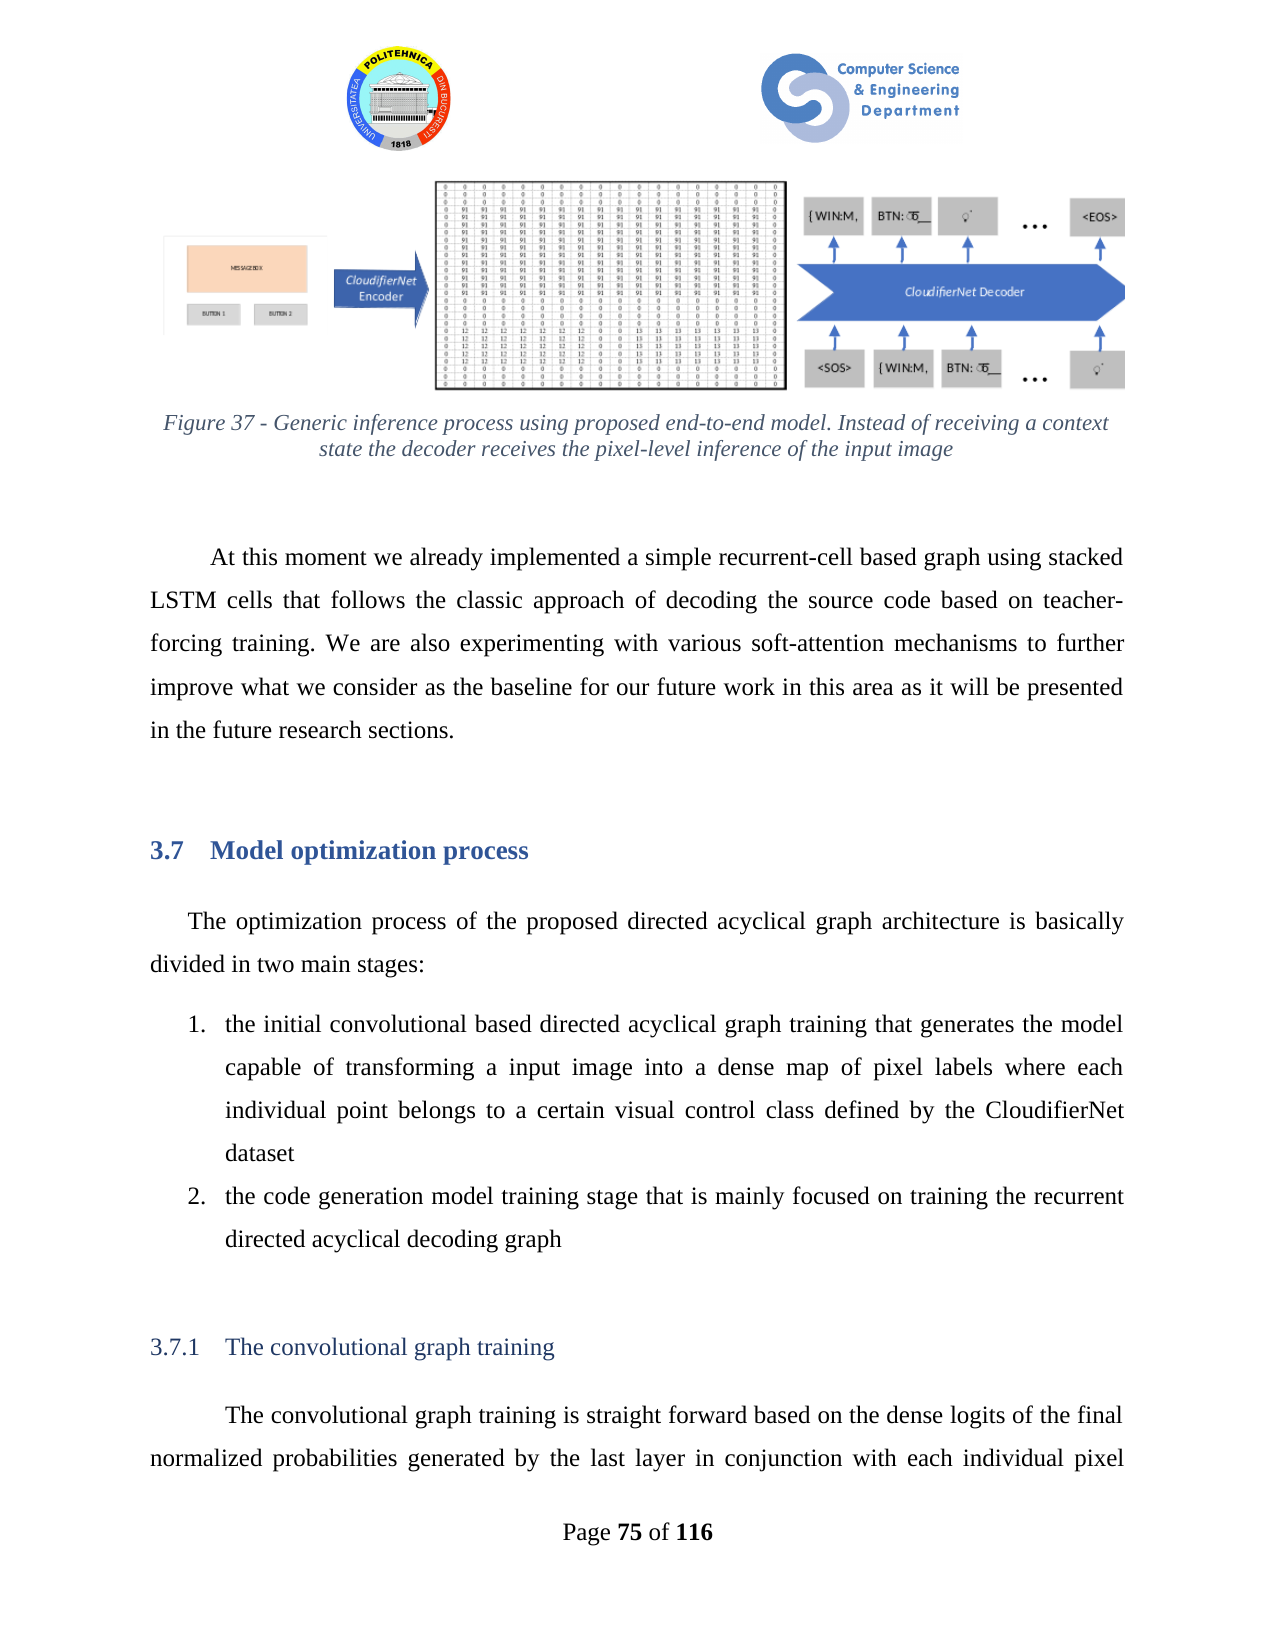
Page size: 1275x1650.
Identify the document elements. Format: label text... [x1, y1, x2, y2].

text At this moment we already implemented a simple recurrent-cell based graph using stacked LSTM cells that follows the classic approach of decoding the source code based on teacher-forcing training. We are also experimenting with various soft-attention mechanisms to further improve what we consider as the baseline for our future work in this area as it will be presented in the future research sections. [150, 542, 1125, 743]
list the initial convolutional based directed acyclical graph training that generates the model capable of transforming a input image into a dense map of pixel labels where each individual point belongs to a certain visual control class defined by the CloudifierNet dataset [187, 1009, 1125, 1167]
list the code generation model training stage that is mainly focused on training the recurrent directed acyclical decoding graph [187, 1181, 1125, 1253]
subtitle Model optimization process [150, 834, 1125, 866]
subtitle The convolutional graph training [150, 1332, 1125, 1361]
table_header Figure 37 - Generic inference process using proposed end-to-end model. Instead of receiving a context state the decoder receives the pixel-level inference of the input image [150, 179, 1125, 482]
picture [760, 53, 963, 144]
text The optimization process of the proposed directed acyclical graph architecture is basically divided in two main stages: [150, 906, 1125, 978]
picture [346, 46, 451, 151]
